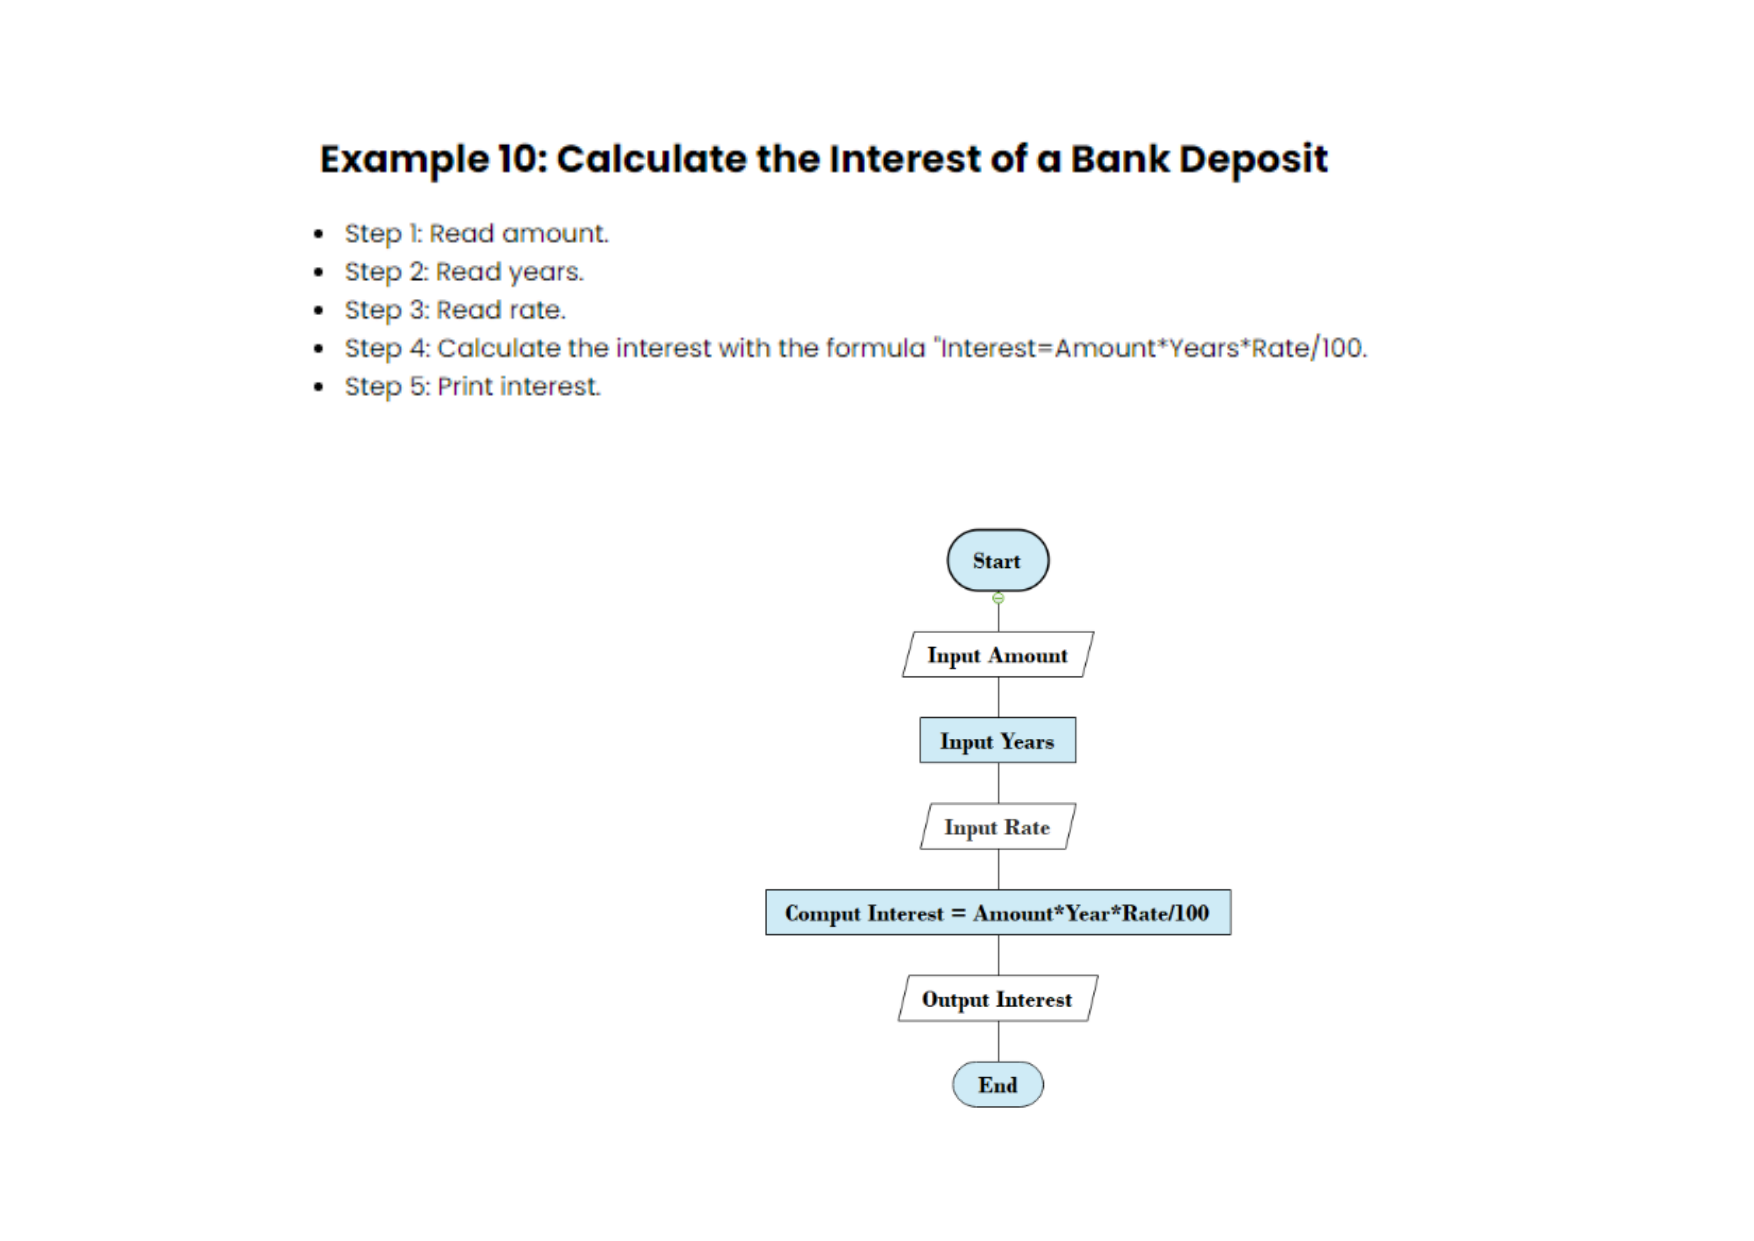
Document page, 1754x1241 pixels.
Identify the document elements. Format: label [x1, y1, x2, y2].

picture [731, 498, 1283, 1131]
picture [270, 101, 1484, 433]
